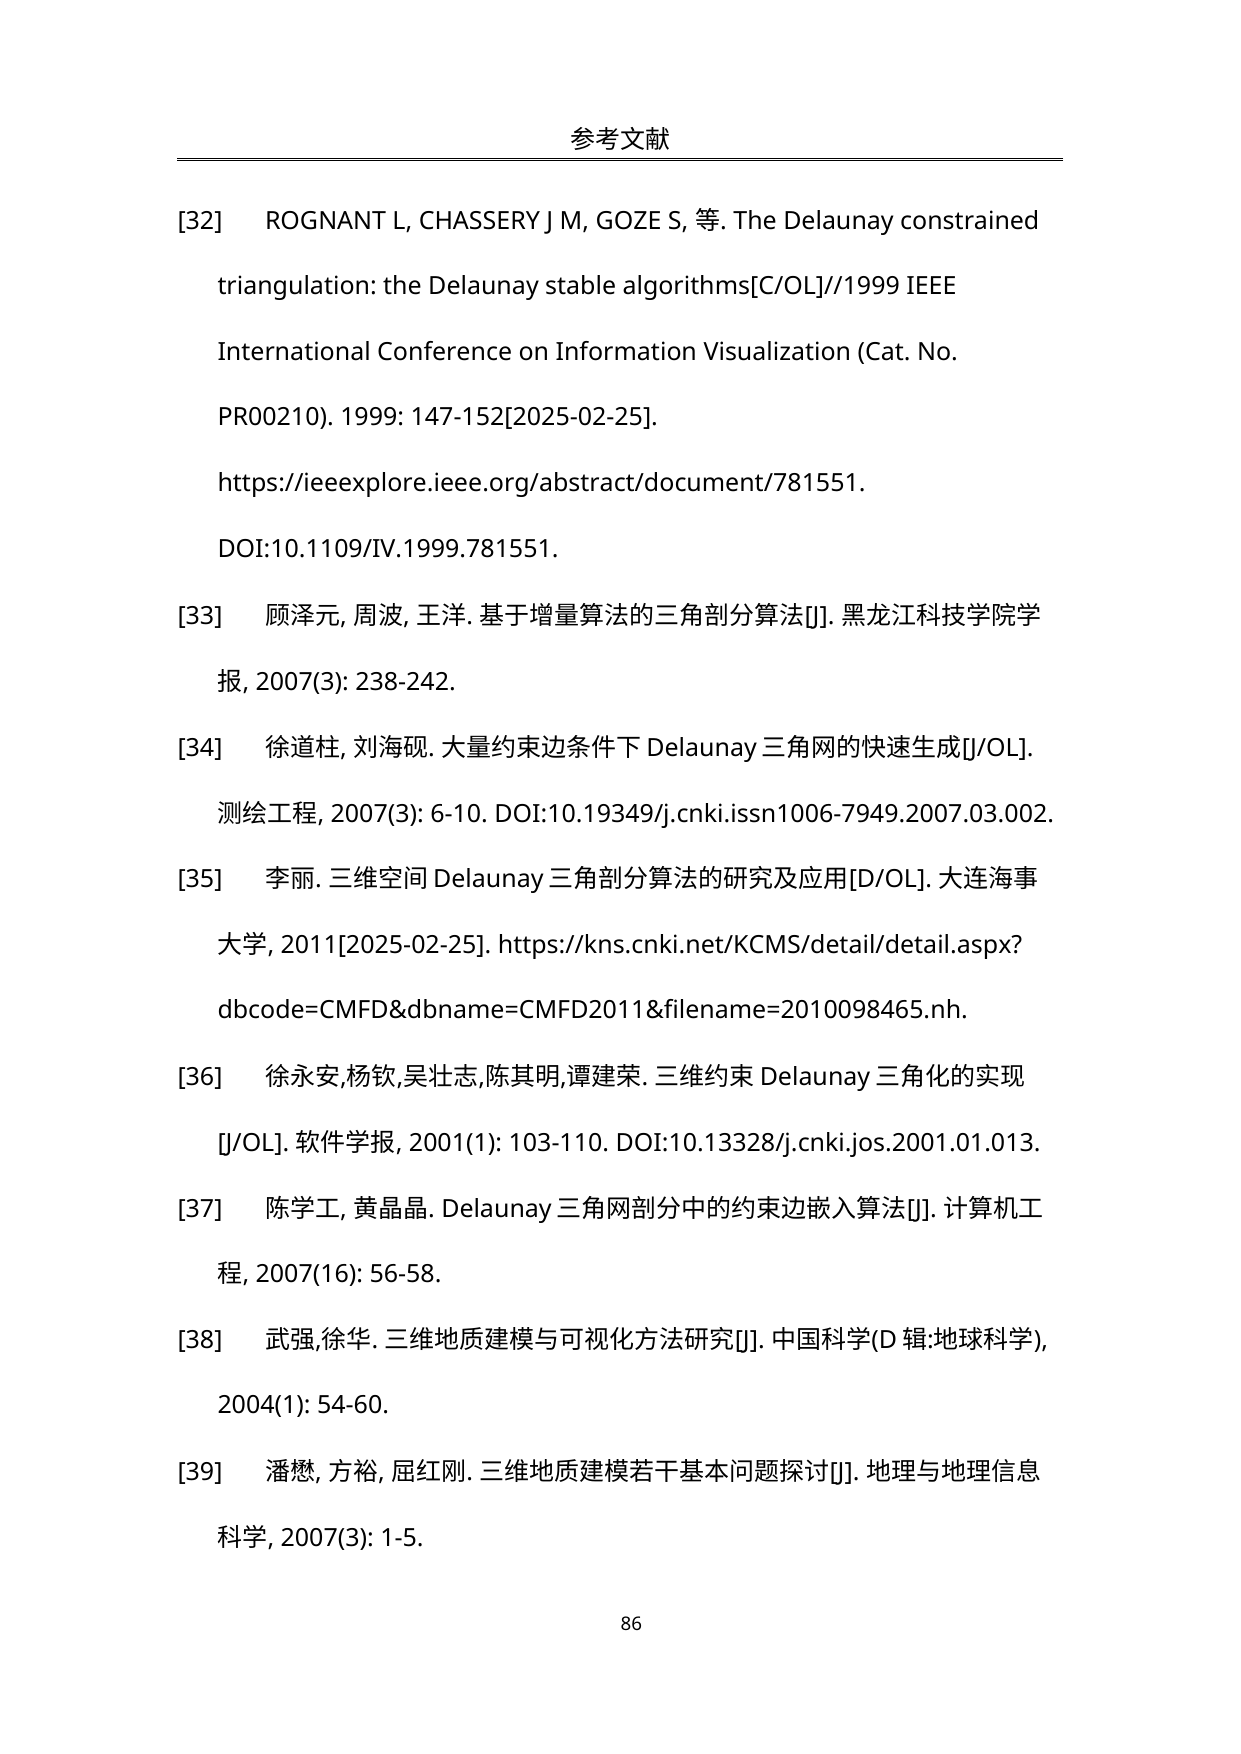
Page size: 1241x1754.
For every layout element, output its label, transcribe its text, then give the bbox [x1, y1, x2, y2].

text [39] 潘懋, 方裕, 屈红刚. 三维地质建模若干基本问题探讨[J]. 地理与地理信息科学, 2007(3): 1-5. [177, 1437, 1063, 1568]
text [36] 徐永安,杨钦,吴壮志,陈其明,谭建荣. 三维约束Delaunay三角化的实现[J/OL]. 软件学报, 2001(1): 103-110. DOI:10.13328/j.cnki.jos.2001.01.013. [177, 1042, 1063, 1173]
text [34] 徐道柱, 刘海砚. 大量约束边条件下Delaunay三角网的快速生成[J/OL]. 测绘工程, 2007(3): 6-10. DOI:10.19349/j.cnki.issn1006-7949.2007.03.002. [177, 712, 1063, 844]
text [32] ROGNANT L, CHASSERY J M, GOZE S, 等. The Delaunay constrained triangulation: the Delaunay stable algorithms[C/OL]//1999 IEEE International Conference on Information Visualization (Cat. No. PR00210). 1999: 147-152[2025-02-25]. https://ieeexplore.ieee.org/abstract/document/781551. DOI:10.1109/IV.1999.781551. [177, 186, 1063, 581]
text [37] 陈学工, 黄晶晶. Delaunay三角网剖分中的约束边嵌入算法[J]. 计算机工程, 2007(16): 56-58. [177, 1173, 1063, 1305]
text [35] 李丽. 三维空间Delaunay三角剖分算法的研究及应用[D/OL]. 大连海事大学, 2011[2025-02-25]. https://kns.cnki.net/KCMS/detail/detail.aspx?dbcode=CMFD&dbname=CMFD2011&filename=2010098465.nh. [177, 844, 1063, 1042]
text [33] 顾泽元, 周波, 王洋. 基于增量算法的三角剖分算法[J]. 黑龙江科技学院学报, 2007(3): 238-242. [177, 581, 1063, 712]
text [38] 武强,徐华. 三维地质建模与可视化方法研究[J]. 中国科学(D辑:地球科学), 2004(1): 54-60. [177, 1305, 1063, 1437]
